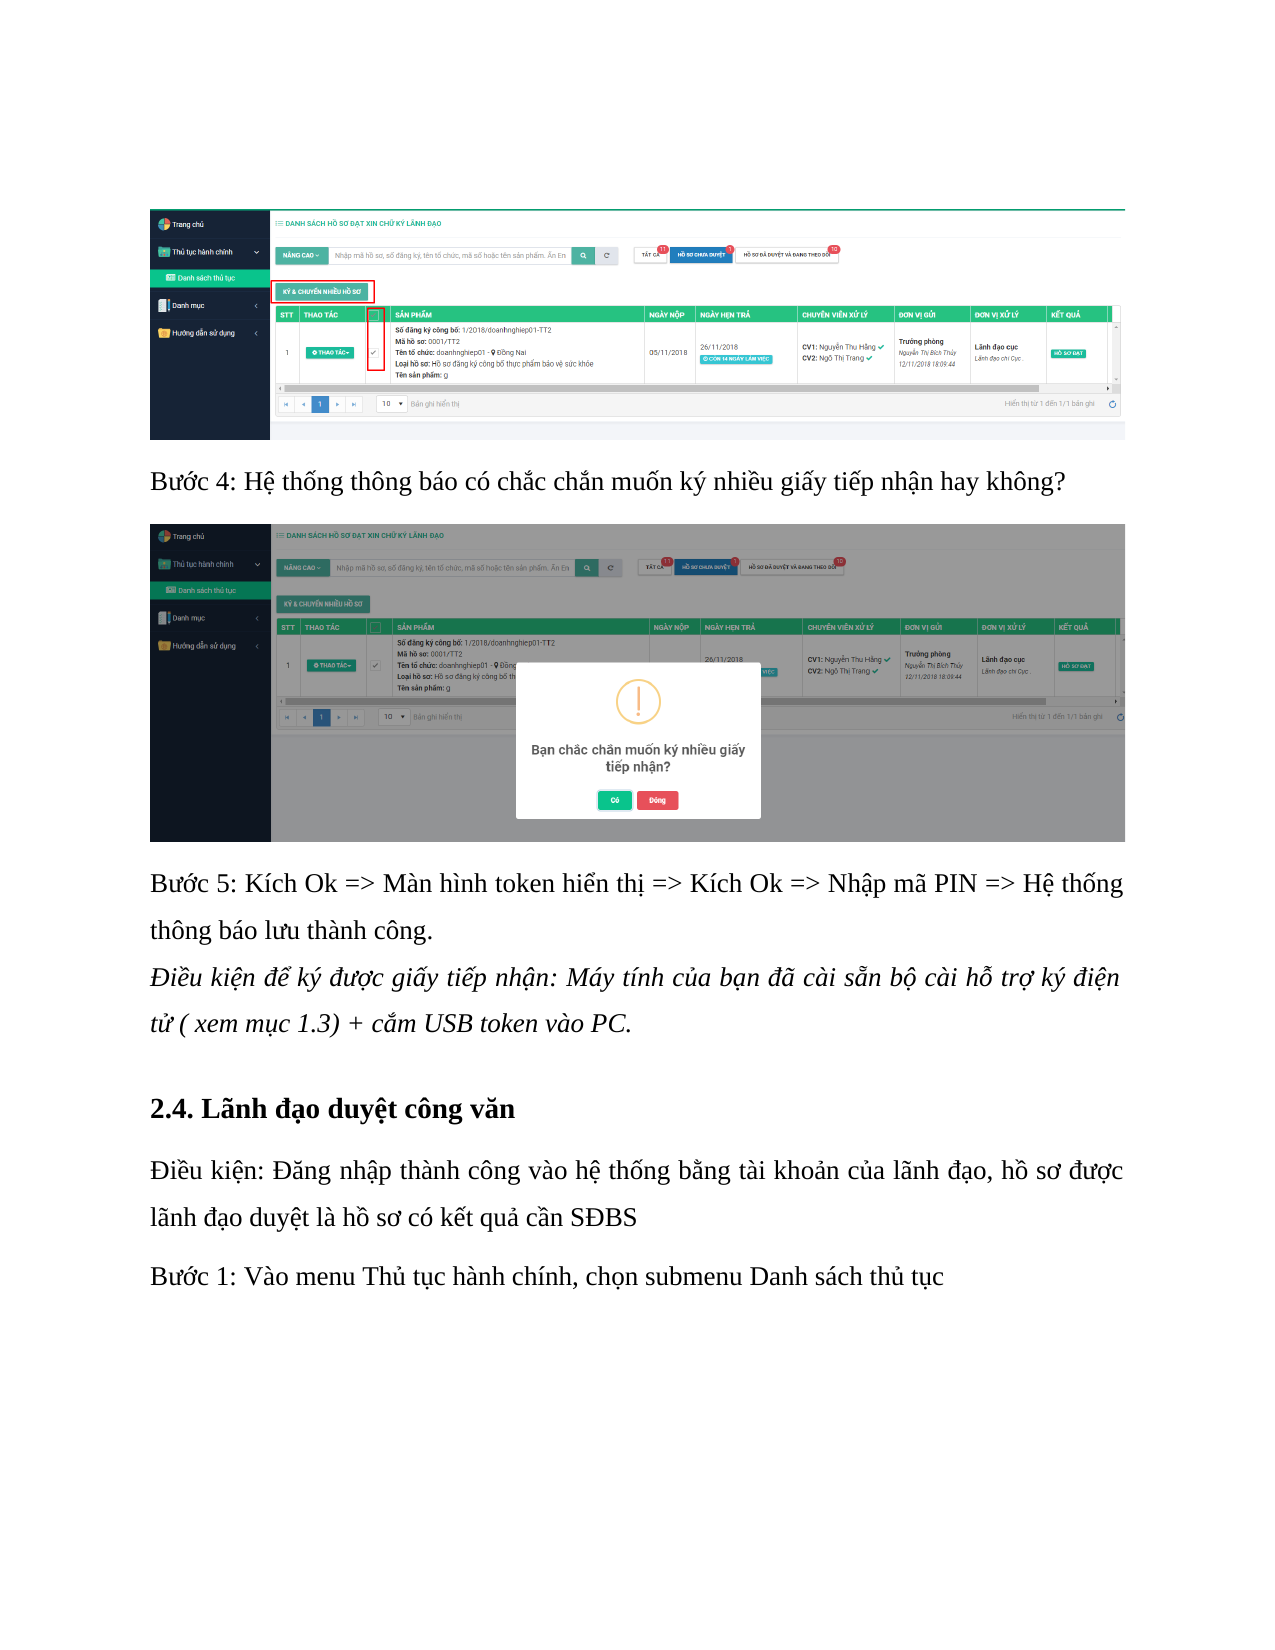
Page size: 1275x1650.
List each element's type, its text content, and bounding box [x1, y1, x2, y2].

picture [150, 524, 1125, 842]
text Điều kiện để ký được giấy tiếp nhận: Máy tính của bạn đã cài sẵn bộ cài hỗ trợ ký điện tử ( xem mục 1.3) + cắm USB token vào PC. [150, 961, 1125, 1039]
text Bước 4: Hệ thống thông báo có chắc chắn muốn ký nhiều giấy tiếp nhận hay không? [150, 465, 1125, 496]
subtitle 2.4. Lãnh đạo duyệt công văn [150, 1092, 1125, 1125]
text Bước 1: Vào menu Thủ tục hành chính, chọn submenu Danh sách thủ tục [150, 1260, 1125, 1291]
text Điều kiện: Đăng nhập thành công vào hệ thống bằng tài khoản của lãnh đạo, hồ sơ được lãnh đạo duyệt là hồ sơ có kết quả cần SĐBS [150, 1154, 1125, 1232]
picture [150, 209, 1125, 440]
text Bước 5: Kích Ok => Màn hình token hiển thị => Kích Ok => Nhập mã PIN => Hệ thống thông báo lưu thành công. [150, 867, 1125, 945]
